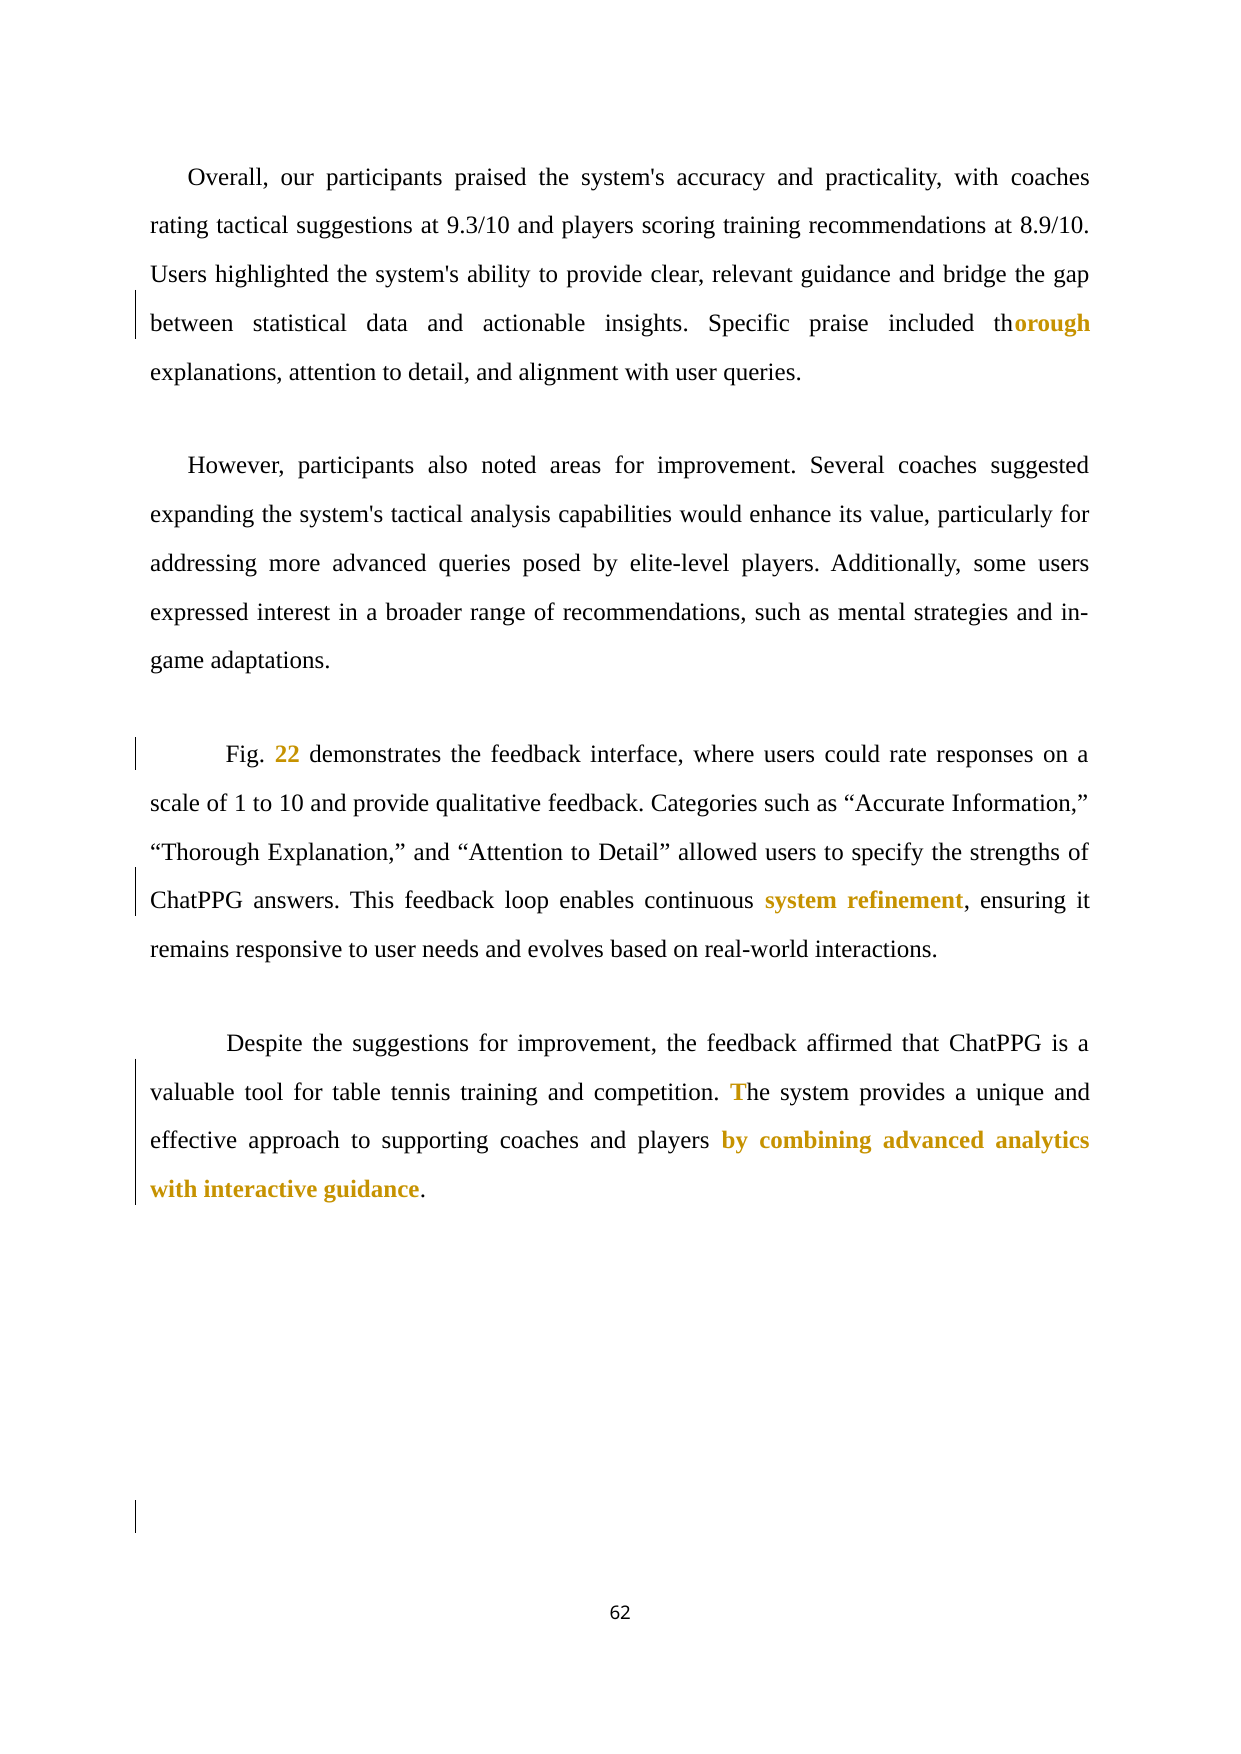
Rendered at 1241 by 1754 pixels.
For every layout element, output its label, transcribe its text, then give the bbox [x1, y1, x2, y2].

text However, participants also noted areas for improvement. Several coaches suggested expanding the system's tactical analysis capabilities would enhance its value, particularly for addressing more advanced queries posed by elite-level players. Additionally, some users expressed interest in a broader range of recommendations, such as mental strategies and in-game adaptations. [150, 448, 1090, 676]
text Overall, our participants praised the system's accuracy and practicality, with coaches rating tactical suggestions at 9.3/10 and players scoring training recommendations at 8.9/10. Users highlighted the system's ability to provide clear, relevant guidance and bridge the gap between statistical data and actionable insights. Specific praise included thorough explanations, attention to detail, and alignment with user queries. [150, 160, 1090, 387]
text Despite the suggestions for improvement, the feedback affirmed that ChatPPG is a valuable tool for table tennis training and competition. The system provides a unique and effective approach to supporting coaches and players by combining advanced analytics with interactive guidance. [150, 1026, 1090, 1205]
text Fig. 22 demonstrates the feedback interface, where users could rate responses on a scale of 1 to 10 and provide qualitative feedback. Categories such as “Accurate Information,” “Thorough Explanation,” and “Attention to Detail” allowed users to specify the strengths of ChatPPG answers. This feedback loop enables continuous system refinement, ensuring it remains responsive to user needs and evolves based on real-world interactions. [150, 737, 1090, 965]
